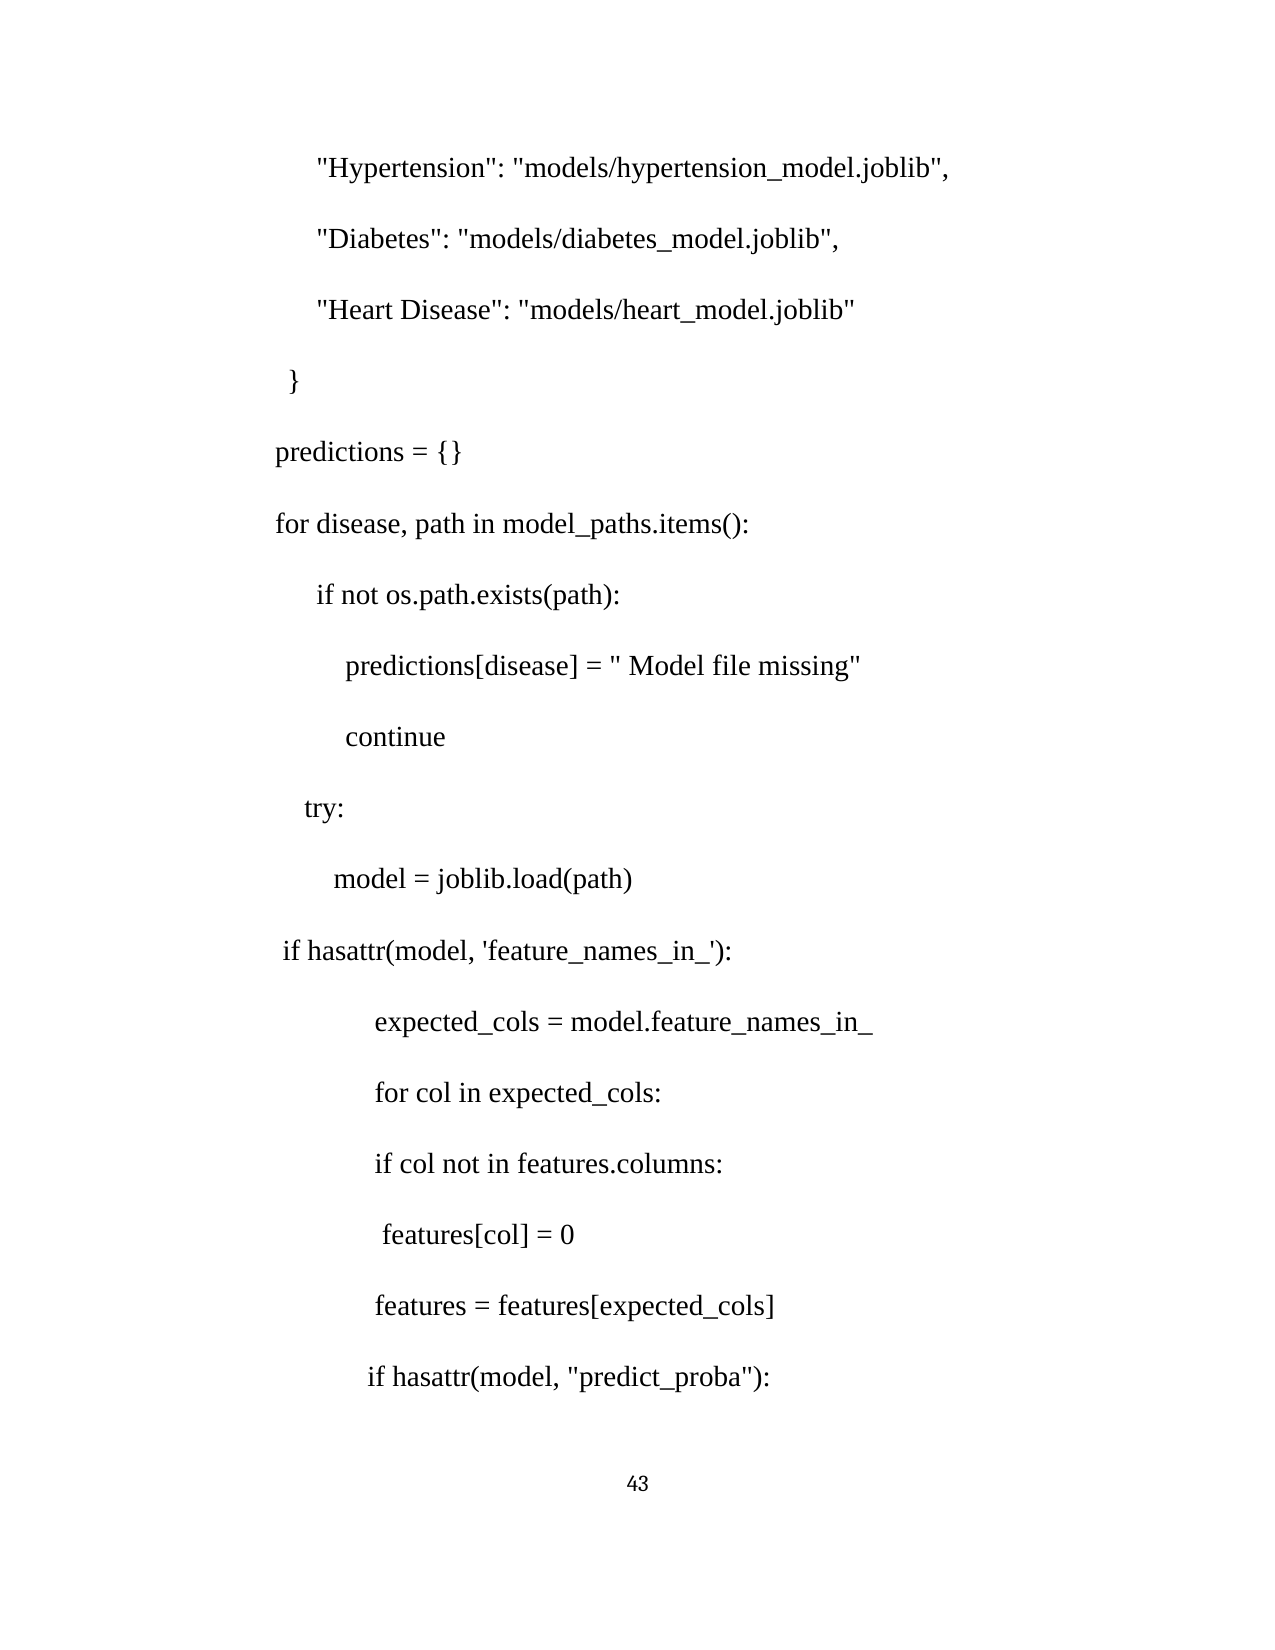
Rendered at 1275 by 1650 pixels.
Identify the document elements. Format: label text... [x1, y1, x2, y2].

text try: [187, 790, 1076, 824]
text for disease, path in model_paths.items(): [187, 506, 1076, 539]
text "Heart Disease": "models/heart_model.joblib" [199, 292, 1076, 326]
text predictions[disease] = " Model file missing" [199, 648, 1076, 682]
text if hasattr(model, "predict_proba"): [199, 1359, 1076, 1393]
text } [199, 363, 1076, 397]
text features = features[expected_cols] [199, 1288, 1076, 1322]
text for col in expected_cols: [199, 1075, 1076, 1108]
text if not os.path.exists(path): [199, 577, 1076, 610]
text "Hypertension": "models/hypertension_model.joblib", [199, 150, 1076, 183]
text if col not in features.columns: [199, 1146, 1076, 1179]
text model = joblib.load(path) [187, 861, 1076, 895]
text if hasattr(model, 'feature_names_in_'): [187, 933, 1076, 966]
text continue [199, 719, 1076, 753]
text predictions = {} [187, 434, 1076, 468]
text features[col] = 0 [199, 1217, 1076, 1251]
text expected_cols = model.feature_names_in_ [199, 1004, 1076, 1037]
text "Diabetes": "models/diabetes_model.joblib", [199, 221, 1076, 255]
